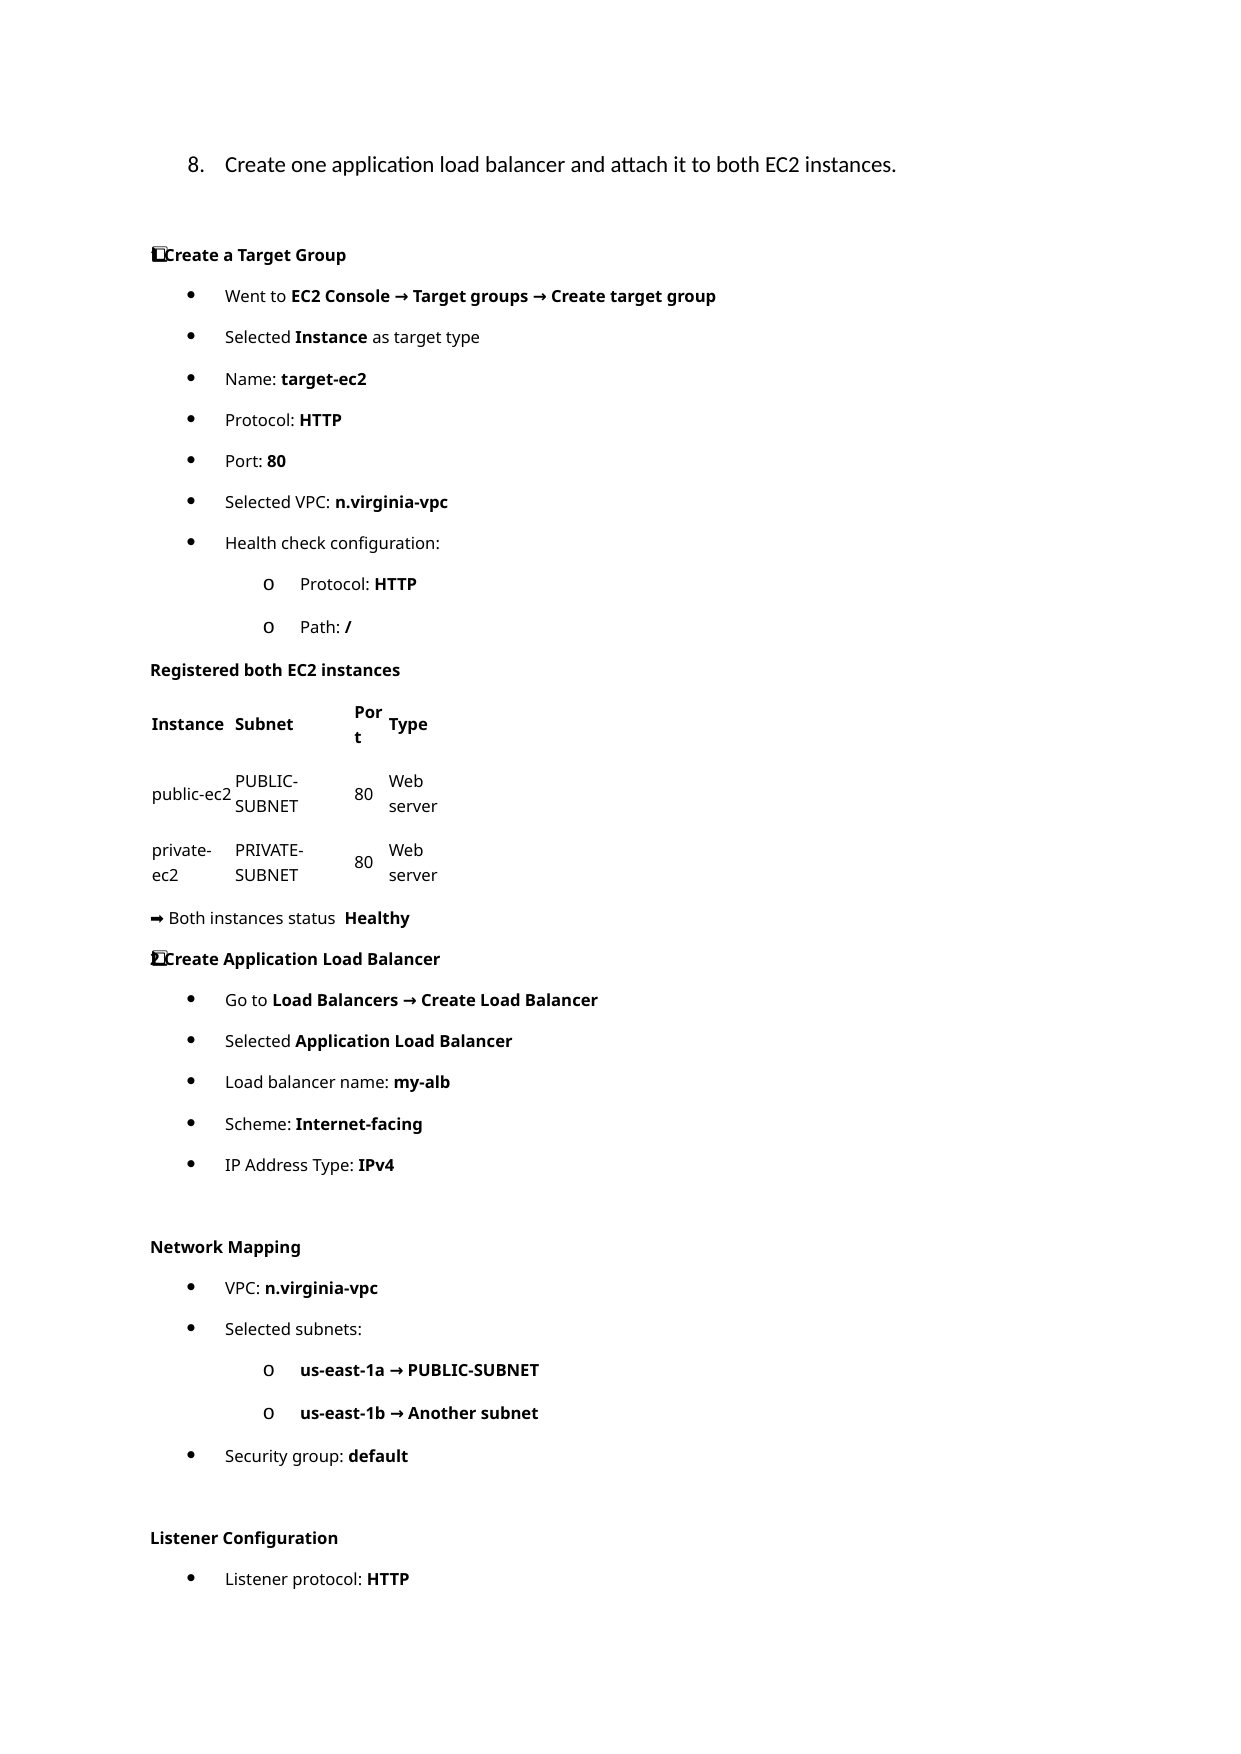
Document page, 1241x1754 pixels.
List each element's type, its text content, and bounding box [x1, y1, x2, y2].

list Selected subnets: [187, 1318, 1090, 1341]
list Scheme: Internet-facing [187, 1112, 1090, 1135]
text 1️⃣ Create a Target Group [150, 244, 1090, 266]
text Registered both EC2 instances [150, 658, 1090, 681]
list Create one application load balancer and attach it to both EC2 instances. [187, 150, 1090, 178]
list Protocol: HTTP [262, 573, 1090, 597]
list VPC: n.virginia-vpc [187, 1277, 1090, 1299]
table_cell PUBLIC-SUBNET [233, 768, 352, 837]
table_cell Web server [387, 838, 471, 906]
table_header Instance [150, 699, 233, 768]
list IP Address Type: IPv4 [187, 1153, 1090, 1176]
table_header Port [353, 699, 387, 768]
table_cell private-ec2 [150, 838, 233, 906]
list Listener protocol: HTTP [187, 1568, 1090, 1590]
list Go to Load Balancers → Create Load Balancer [187, 989, 1090, 1011]
list Name: target-ec2 [187, 367, 1090, 390]
list us-east-1b → Another subnet [262, 1402, 1090, 1426]
list Selected Instance as target type [187, 326, 1090, 349]
table_header Type [387, 699, 471, 768]
list Port: 80 [187, 449, 1090, 472]
text 2️⃣ Create Application Load Balancer [150, 948, 1090, 970]
table_cell Web server [387, 768, 471, 837]
table_cell 80 [353, 838, 387, 906]
list Went to EC2 Console → Target groups → Create target group [187, 285, 1090, 308]
list Selected VPC: n.virginia-vpc [187, 491, 1090, 513]
list Security group: default [187, 1444, 1090, 1467]
list Selected Application Load Balancer [187, 1030, 1090, 1053]
text Network Mapping [150, 1236, 1090, 1258]
list Protocol: HTTP [187, 408, 1090, 431]
text ➡ Both instances status Healthy [150, 906, 1090, 929]
list Path: / [262, 616, 1090, 639]
table_cell PRIVATE-SUBNET [233, 838, 352, 906]
list Load balancer name: my-alb [187, 1071, 1090, 1094]
list us-east-1a → PUBLIC-SUBNET [262, 1359, 1090, 1383]
table_cell 80 [353, 768, 387, 837]
table_header Subnet [233, 699, 352, 768]
text Listener Configuration [150, 1527, 1090, 1549]
table_cell public-ec2 [150, 768, 233, 837]
list Health check configuration: [187, 532, 1090, 554]
